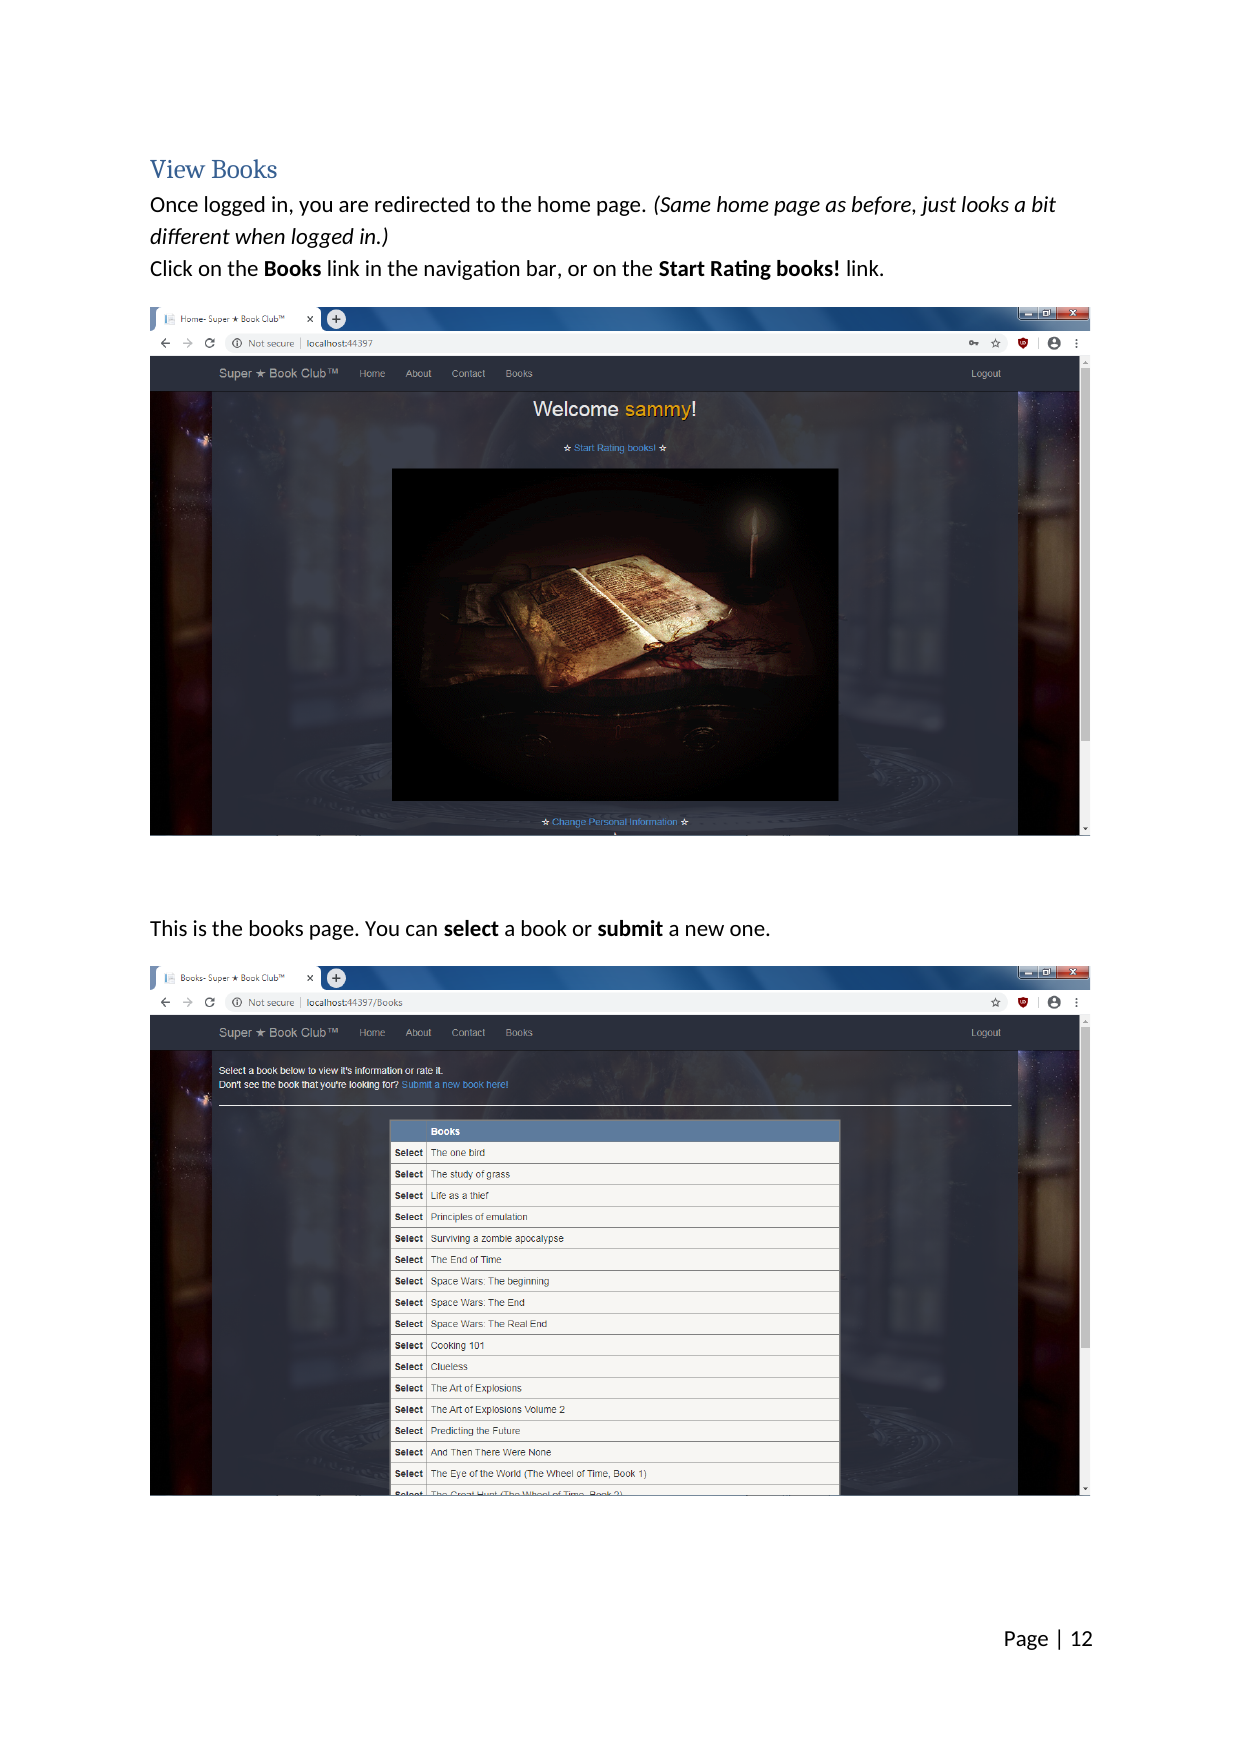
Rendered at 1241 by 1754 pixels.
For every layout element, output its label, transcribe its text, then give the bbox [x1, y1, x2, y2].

text Once logged in, you are redirected to the home page. (Same home page as before, just looks a bit different when logged in.) Click on the Books link in the navigation bar, or on the Start Rating books! link. [150, 190, 1093, 282]
text This is the books page. You can select a book or submit a new one. [150, 914, 1093, 942]
picture [150, 307, 1091, 836]
subtitle View Books [150, 154, 1093, 185]
picture [150, 966, 1091, 1496]
